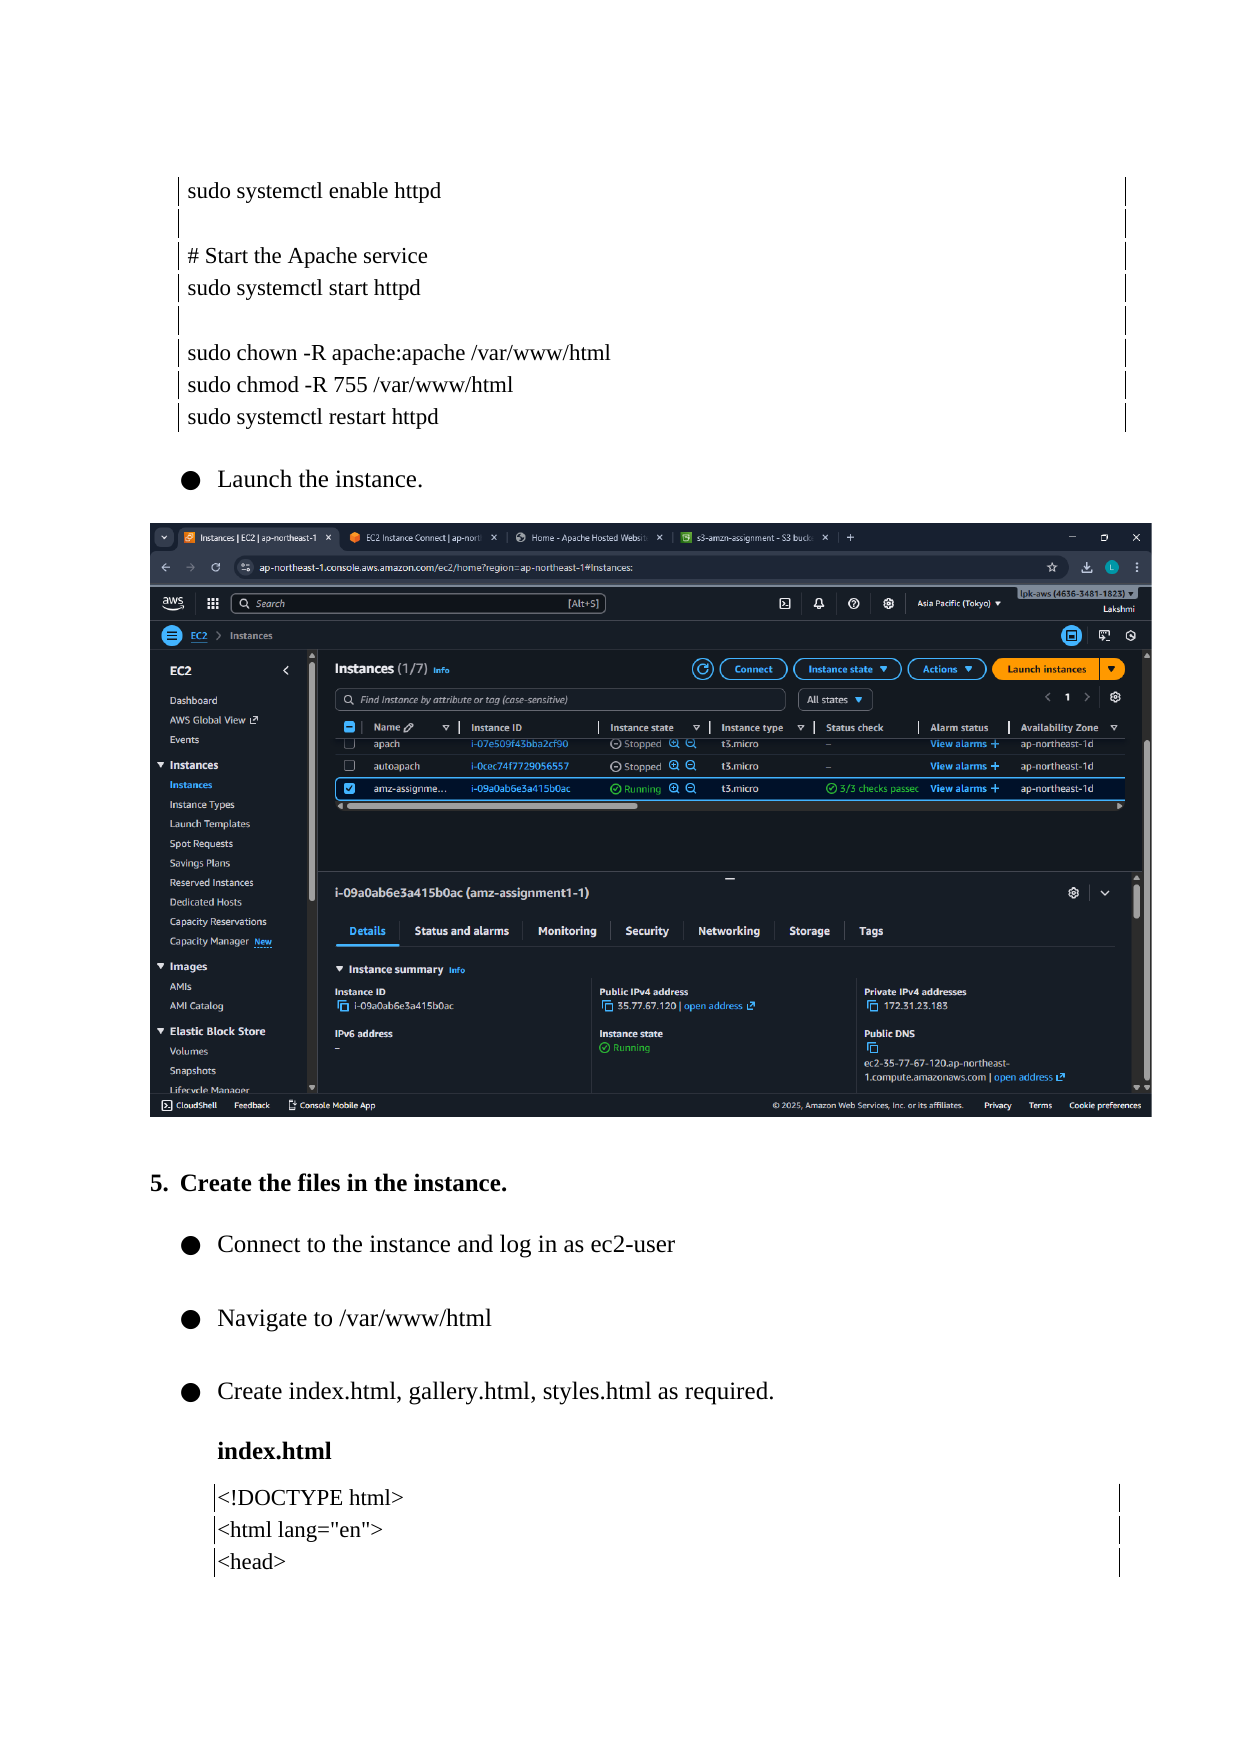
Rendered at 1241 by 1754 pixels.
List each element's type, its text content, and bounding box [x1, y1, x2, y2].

text sudo chown -R apache:apache /var/www/html [178, 338, 1125, 367]
text <!DOCTYPE html> [214, 1483, 1119, 1512]
list Connect to the instance and log in as ec2-user [179, 1216, 1117, 1267]
text index.html [217, 1436, 1117, 1465]
picture [150, 523, 1152, 1117]
list Create the files in the instance. [150, 1168, 1117, 1197]
list Create index.html, gallery.html, styles.html as required. [179, 1362, 1117, 1414]
text sudo systemctl enable httpd [179, 177, 1125, 206]
list Launch the instance. [179, 450, 1117, 501]
text # Start the Apache service [179, 242, 1125, 270]
text <html lang="en"> [215, 1516, 1119, 1544]
text <head> [215, 1548, 1119, 1577]
text sudo systemctl restart httpd [179, 403, 1125, 432]
text sudo chmod -R 755 /var/www/html [179, 371, 1125, 399]
text sudo systemctl start httpd [179, 274, 1125, 302]
list Navigate to /var/www/html [179, 1289, 1117, 1340]
